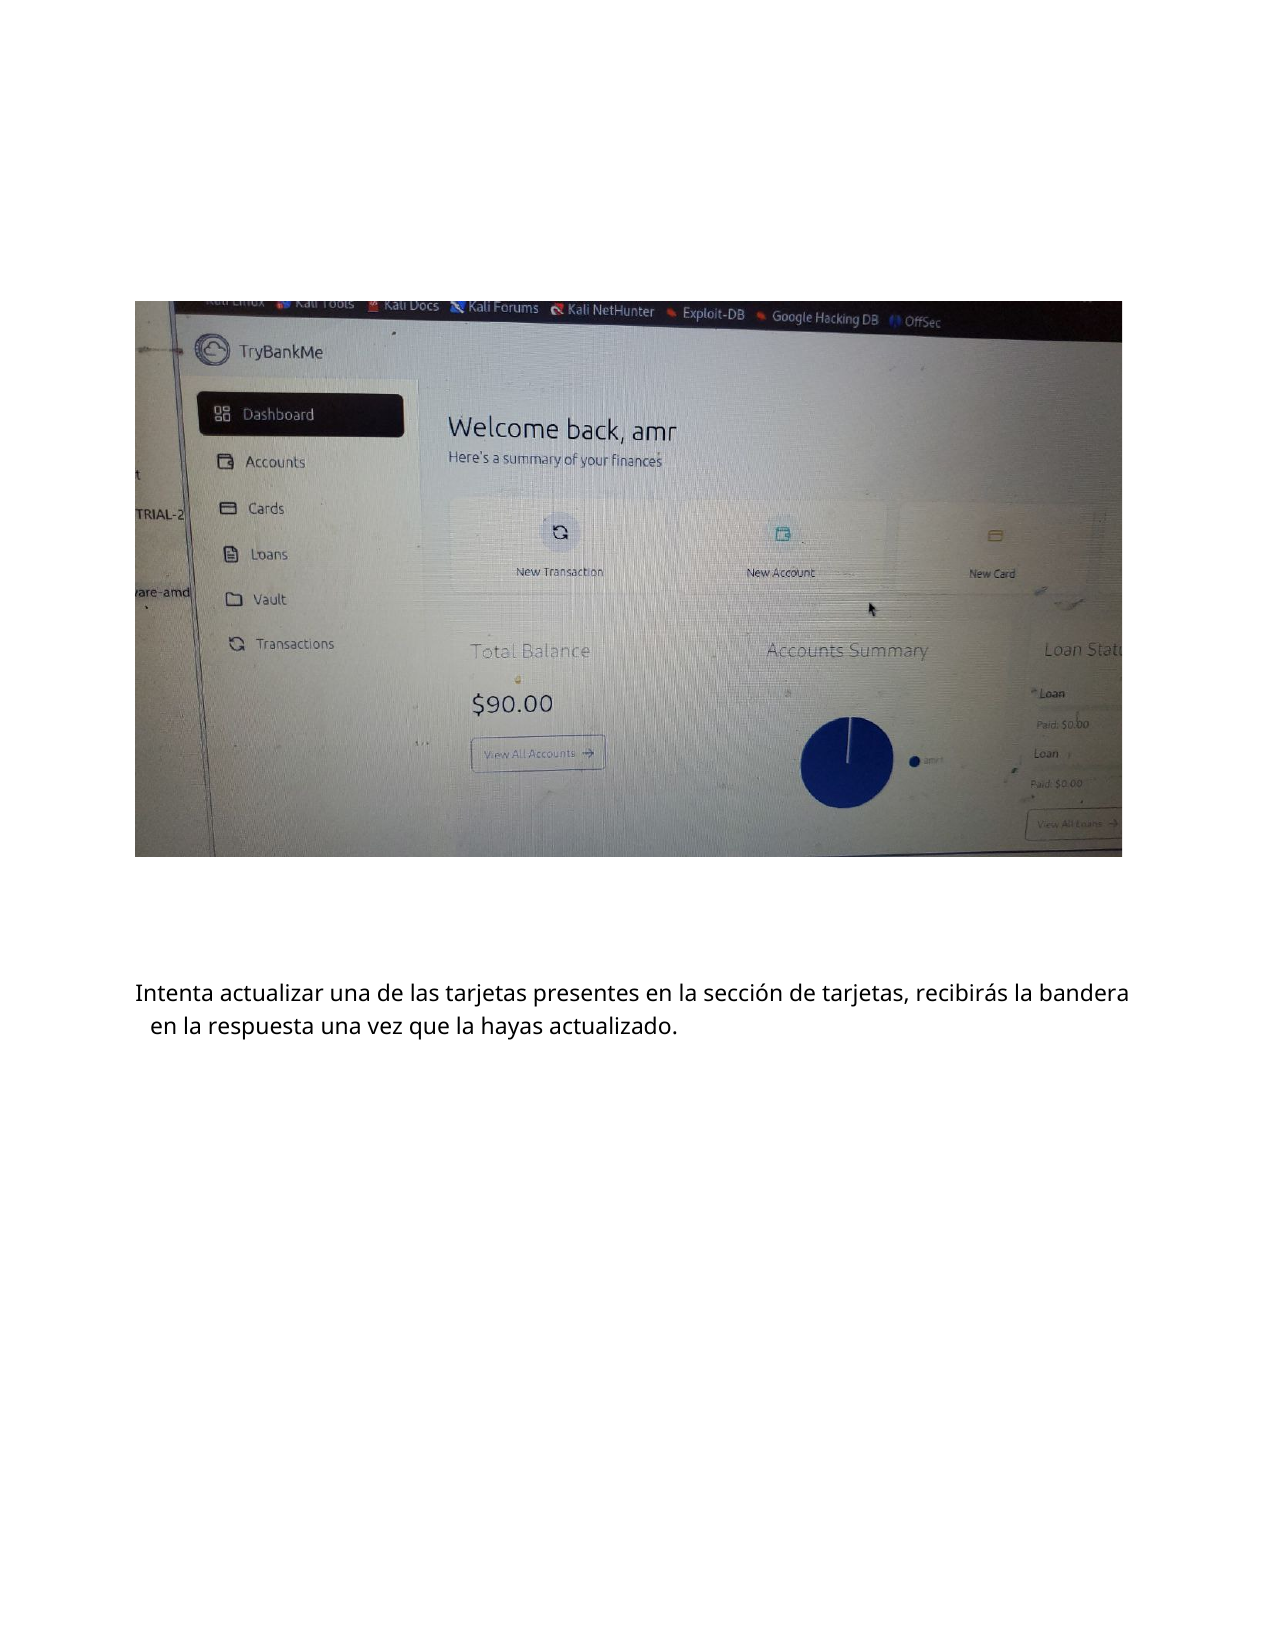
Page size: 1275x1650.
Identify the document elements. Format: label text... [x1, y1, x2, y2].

picture [135, 301, 1123, 857]
text Intenta actualizar una de las tarjetas presentes en la sección de tarjetas, recibirás la bandera en la respuesta una vez que la hayas actualizado. [135, 976, 1137, 1041]
